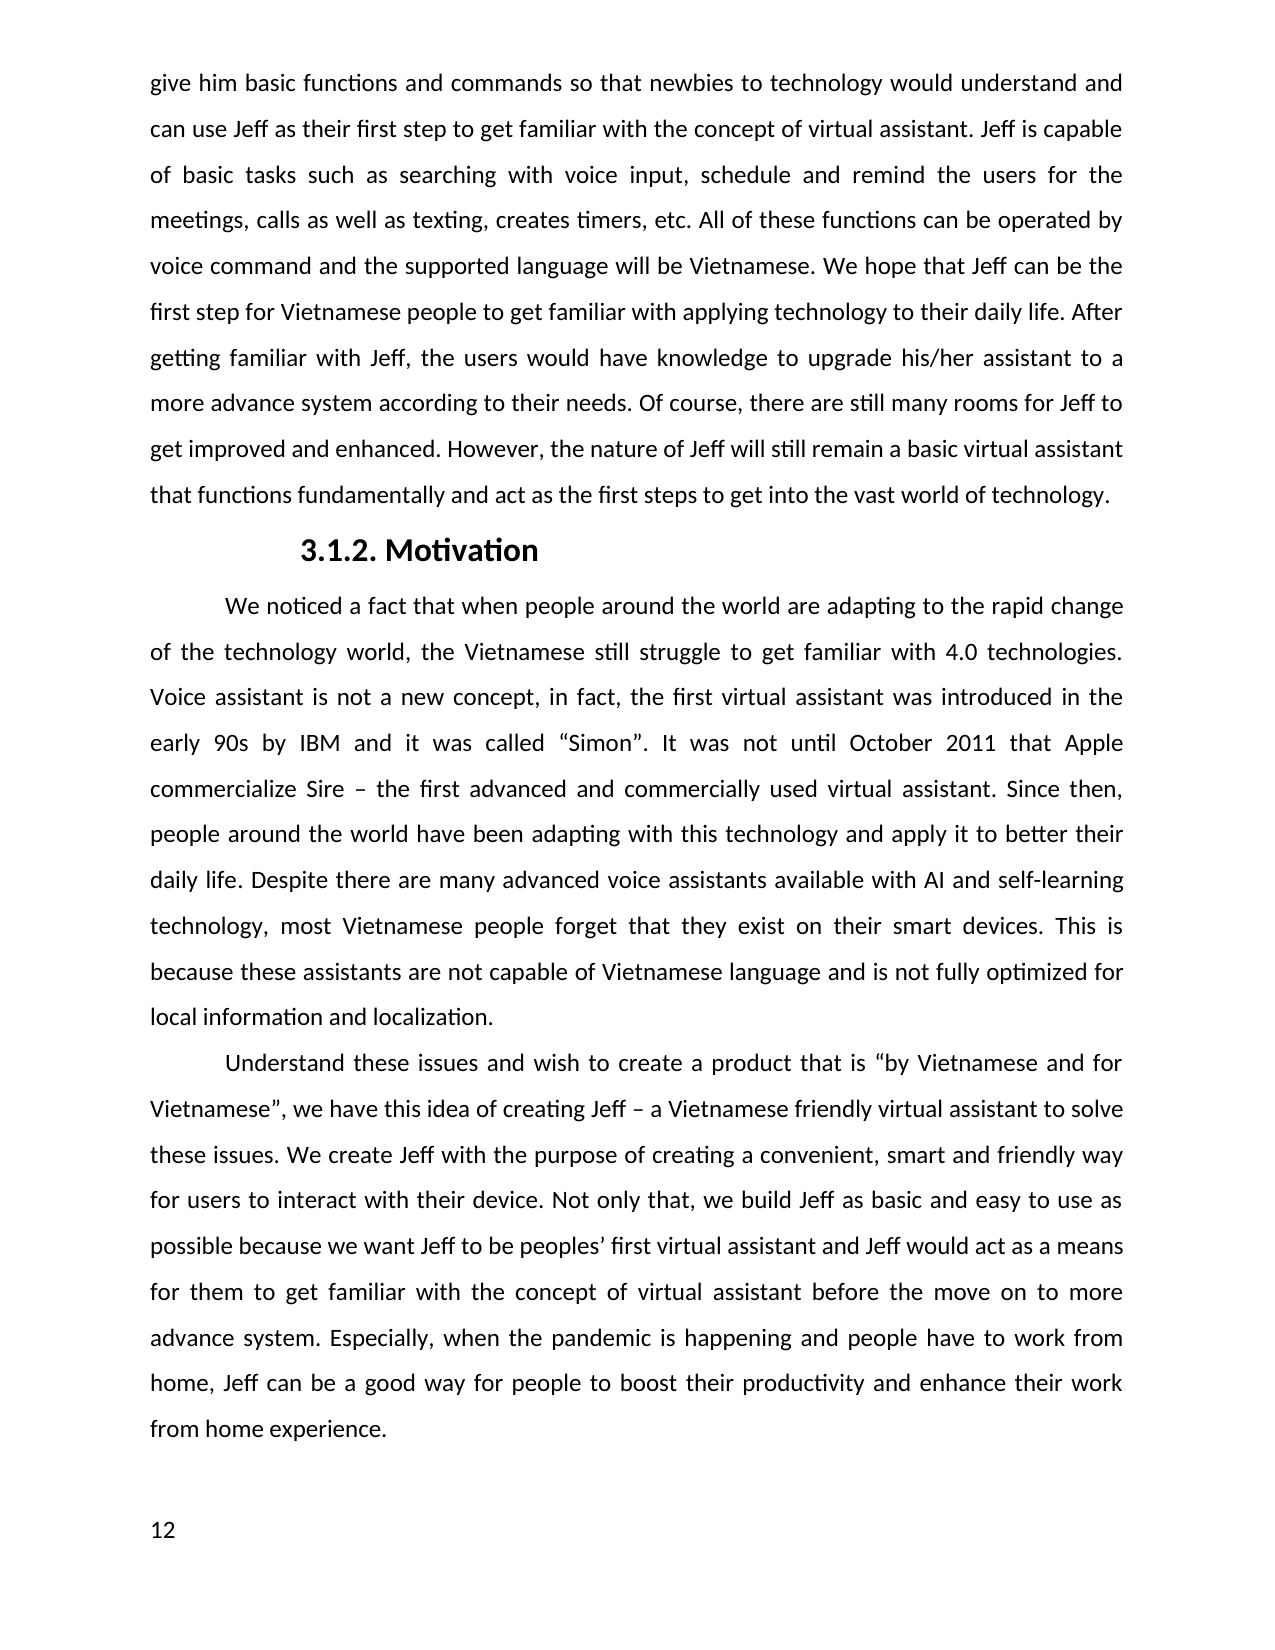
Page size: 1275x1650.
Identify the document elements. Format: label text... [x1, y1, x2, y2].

text Understand these issues and wish to create a product that is “by Vietnamese and for Vietnamese”, we have this idea of creating Jeff – a Vietnamese friendly virtual assistant to solve these issues. We create Jeff with the purpose of creating a convenient, smart and friendly way for users to interact with their device. Not only that, we build Jeff as basic and easy to use as possible because we want Jeff to be peoples’ first virtual assistant and Jeff would act as a means for them to get familiar with the concept of virtual assistant before the move on to more advance system. Especially, when the pandemic is happening and people have to work from home, Jeff can be a good way for people to boost their productivity and enhance their work from home experience. [150, 1047, 1125, 1444]
subtitle 3.1.2. Motivation [150, 529, 1125, 570]
text We noticed a fact that when people around the world are adapting to the rapid change of the technology world, the Vietnamese still struggle to get familiar with 4.0 technologies. Voice assistant is not a new concept, in fact, the first virtual assistant was introduced in the early 90s by IBM and it was called “Simon”. It was not until October 2011 that Apple commercialize Sire – the first advanced and commercially used virtual assistant. Since then, people around the world have been adapting with this technology and apply it to better their daily life. Despite there are many advanced voice assistants available with AI and self-learning technology, most Vietnamese people forget that they exist on their smart devices. This is because these assistants are not capable of Vietnamese language and is not fully optimized for local information and localization. [150, 590, 1125, 1032]
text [150, 67, 1125, 509]
